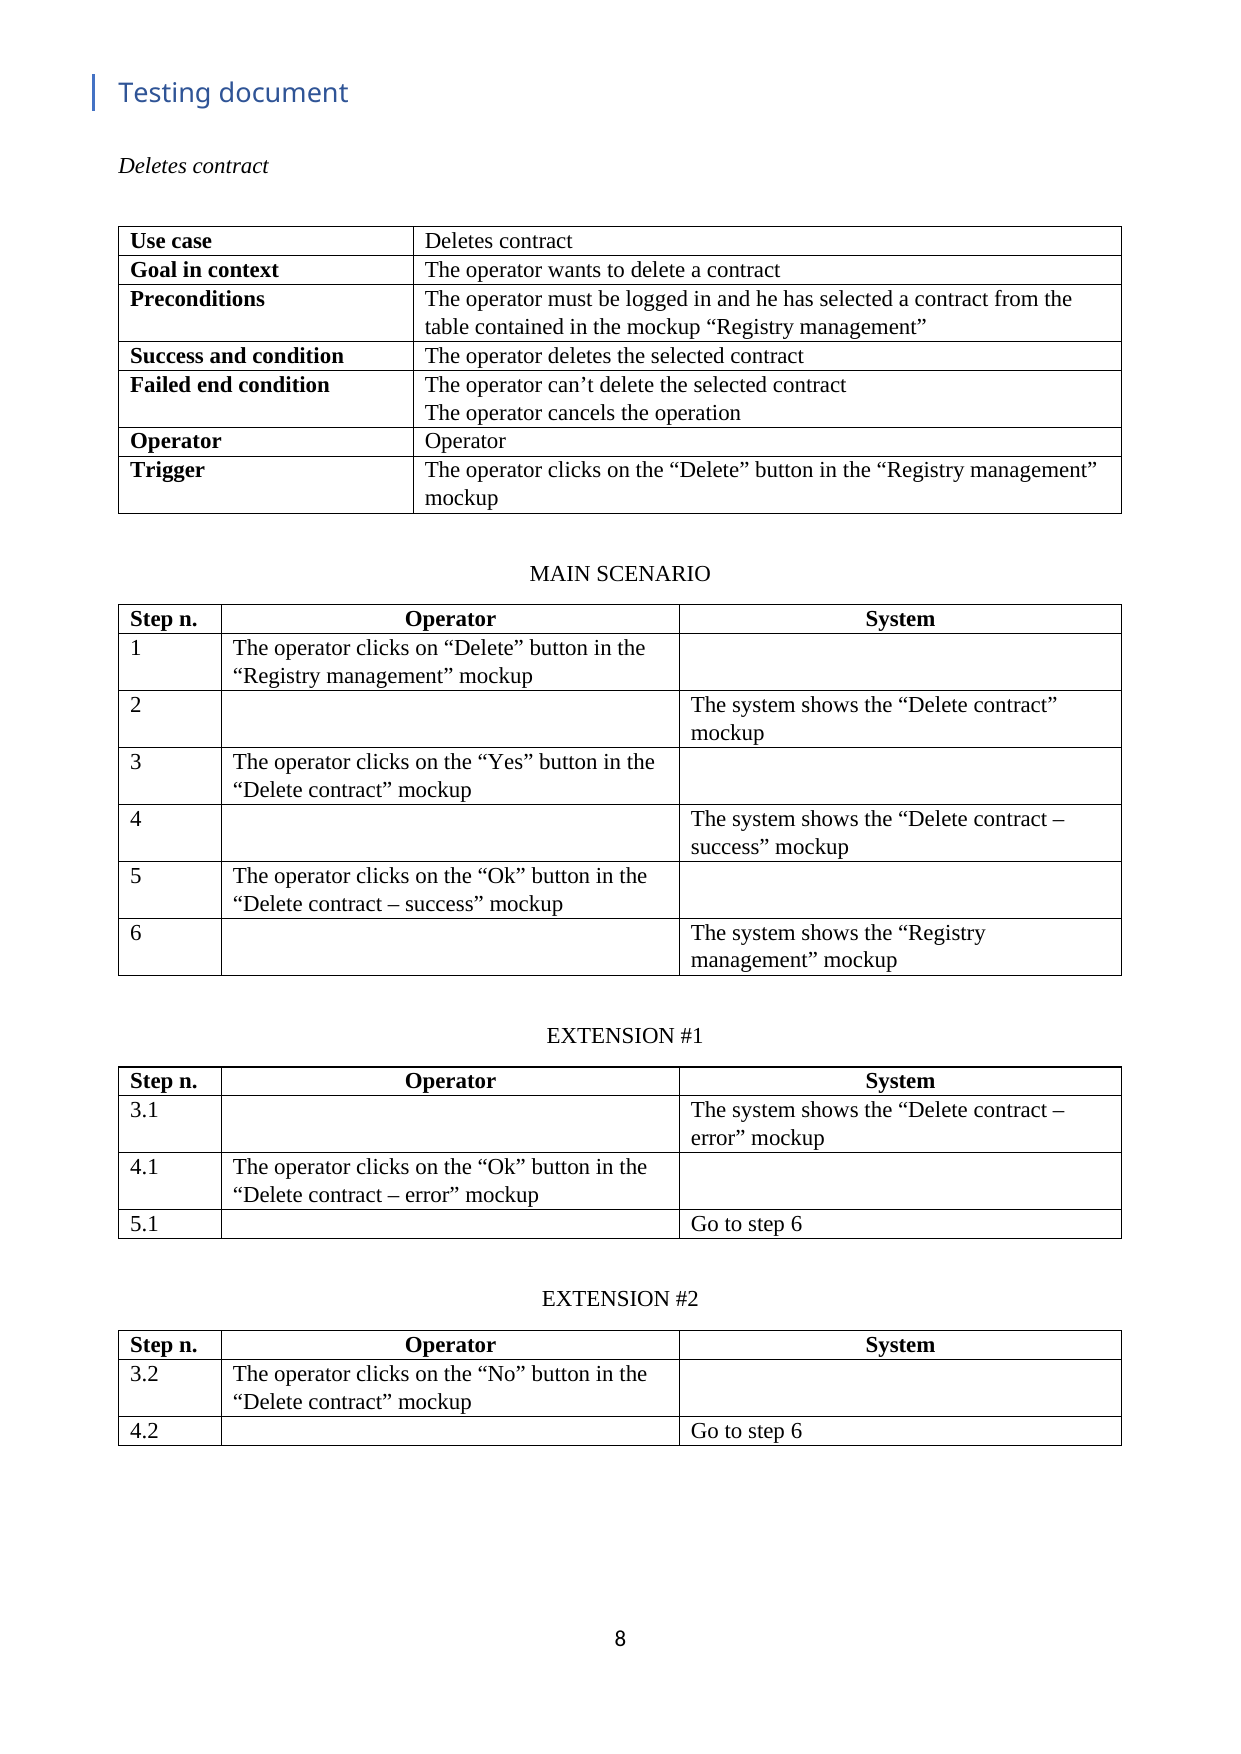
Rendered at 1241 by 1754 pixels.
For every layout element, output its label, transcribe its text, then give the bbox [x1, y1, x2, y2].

table_cell [222, 691, 679, 747]
subtitle Deletes contract [118, 152, 1122, 178]
table_header Operator [222, 605, 679, 633]
table_header Step n. [119, 1068, 221, 1095]
table_cell 3 [119, 748, 221, 804]
text EXTENSION #1 [118, 1022, 1122, 1048]
table_cell 3.1 [119, 1096, 221, 1152]
table_cell The system shows the “Delete contract – success” mockup [680, 805, 1121, 861]
table_cell [680, 634, 1121, 690]
table_cell Success and condition [119, 342, 413, 370]
table_cell Operator [414, 428, 1121, 456]
table_cell The system shows the “Delete contract – error” mockup [680, 1096, 1121, 1152]
table_cell The operator clicks on the “Yes” button in the “Delete contract” mockup [222, 748, 679, 804]
table_cell The operator wants to delete a contract [414, 256, 1121, 284]
table_cell The system shows the “Registry management” mockup [680, 919, 1121, 974]
table_cell [680, 862, 1121, 918]
table_cell The operator clicks on the “Delete” button in the “Registry management” mockup [414, 457, 1121, 512]
table_cell Goal in context [119, 256, 413, 284]
table_cell The operator deletes the selected contract [414, 342, 1121, 370]
table_cell [222, 1417, 679, 1445]
table_cell [680, 748, 1121, 804]
table_cell The system shows the “Delete contract” mockup [680, 691, 1121, 747]
table_cell The operator must be logged in and he has selected a contract from the table contained in the mockup “Registry management” [414, 285, 1121, 341]
table_cell The operator clicks on the “No” button in the “Delete contract” mockup [222, 1360, 679, 1416]
text MAIN SCENARIO [118, 560, 1122, 586]
table_cell 5 [119, 862, 221, 918]
table_cell The operator can’t delete the selected contract The operator cancels the operation [414, 371, 1121, 427]
table_header System [680, 605, 1121, 633]
table_cell 4.1 [119, 1153, 221, 1209]
table_cell Trigger [119, 457, 413, 512]
table_cell 4.2 [119, 1417, 221, 1445]
table_cell The operator clicks on the “Ok” button in the “Delete contract – error” mockup [222, 1153, 679, 1209]
table_header Operator [222, 1331, 679, 1359]
table_cell Preconditions [119, 285, 413, 341]
table_cell [680, 1153, 1121, 1209]
table_cell Failed end condition [119, 371, 413, 427]
table_cell 1 [119, 634, 221, 690]
table_cell 6 [119, 919, 221, 974]
table_header Operator [222, 1068, 679, 1095]
table_cell [222, 1210, 679, 1238]
table_cell Operator [119, 428, 413, 456]
table_cell [680, 1360, 1121, 1416]
table_cell 4 [119, 805, 221, 861]
table_cell The operator clicks on the “Ok” button in the “Delete contract – success” mockup [222, 862, 679, 918]
table_cell [222, 805, 679, 861]
table_cell 5.1 [119, 1210, 221, 1238]
table_cell Go to step 6 [680, 1417, 1121, 1445]
table_cell 3.2 [119, 1360, 221, 1416]
table_cell [222, 919, 679, 974]
table_header Use case [119, 227, 413, 255]
table_header System [680, 1331, 1121, 1359]
table_header Step n. [119, 1331, 221, 1359]
table_cell 2 [119, 691, 221, 747]
text EXTENSION #2 [118, 1285, 1122, 1312]
table_cell The operator clicks on “Delete” button in the “Registry management” mockup [222, 634, 679, 690]
table_cell [222, 1096, 679, 1152]
table_header Step n. [119, 605, 221, 633]
table_header System [680, 1068, 1121, 1095]
table_header Deletes contract [414, 227, 1121, 255]
table_cell Go to step 6 [680, 1210, 1121, 1238]
